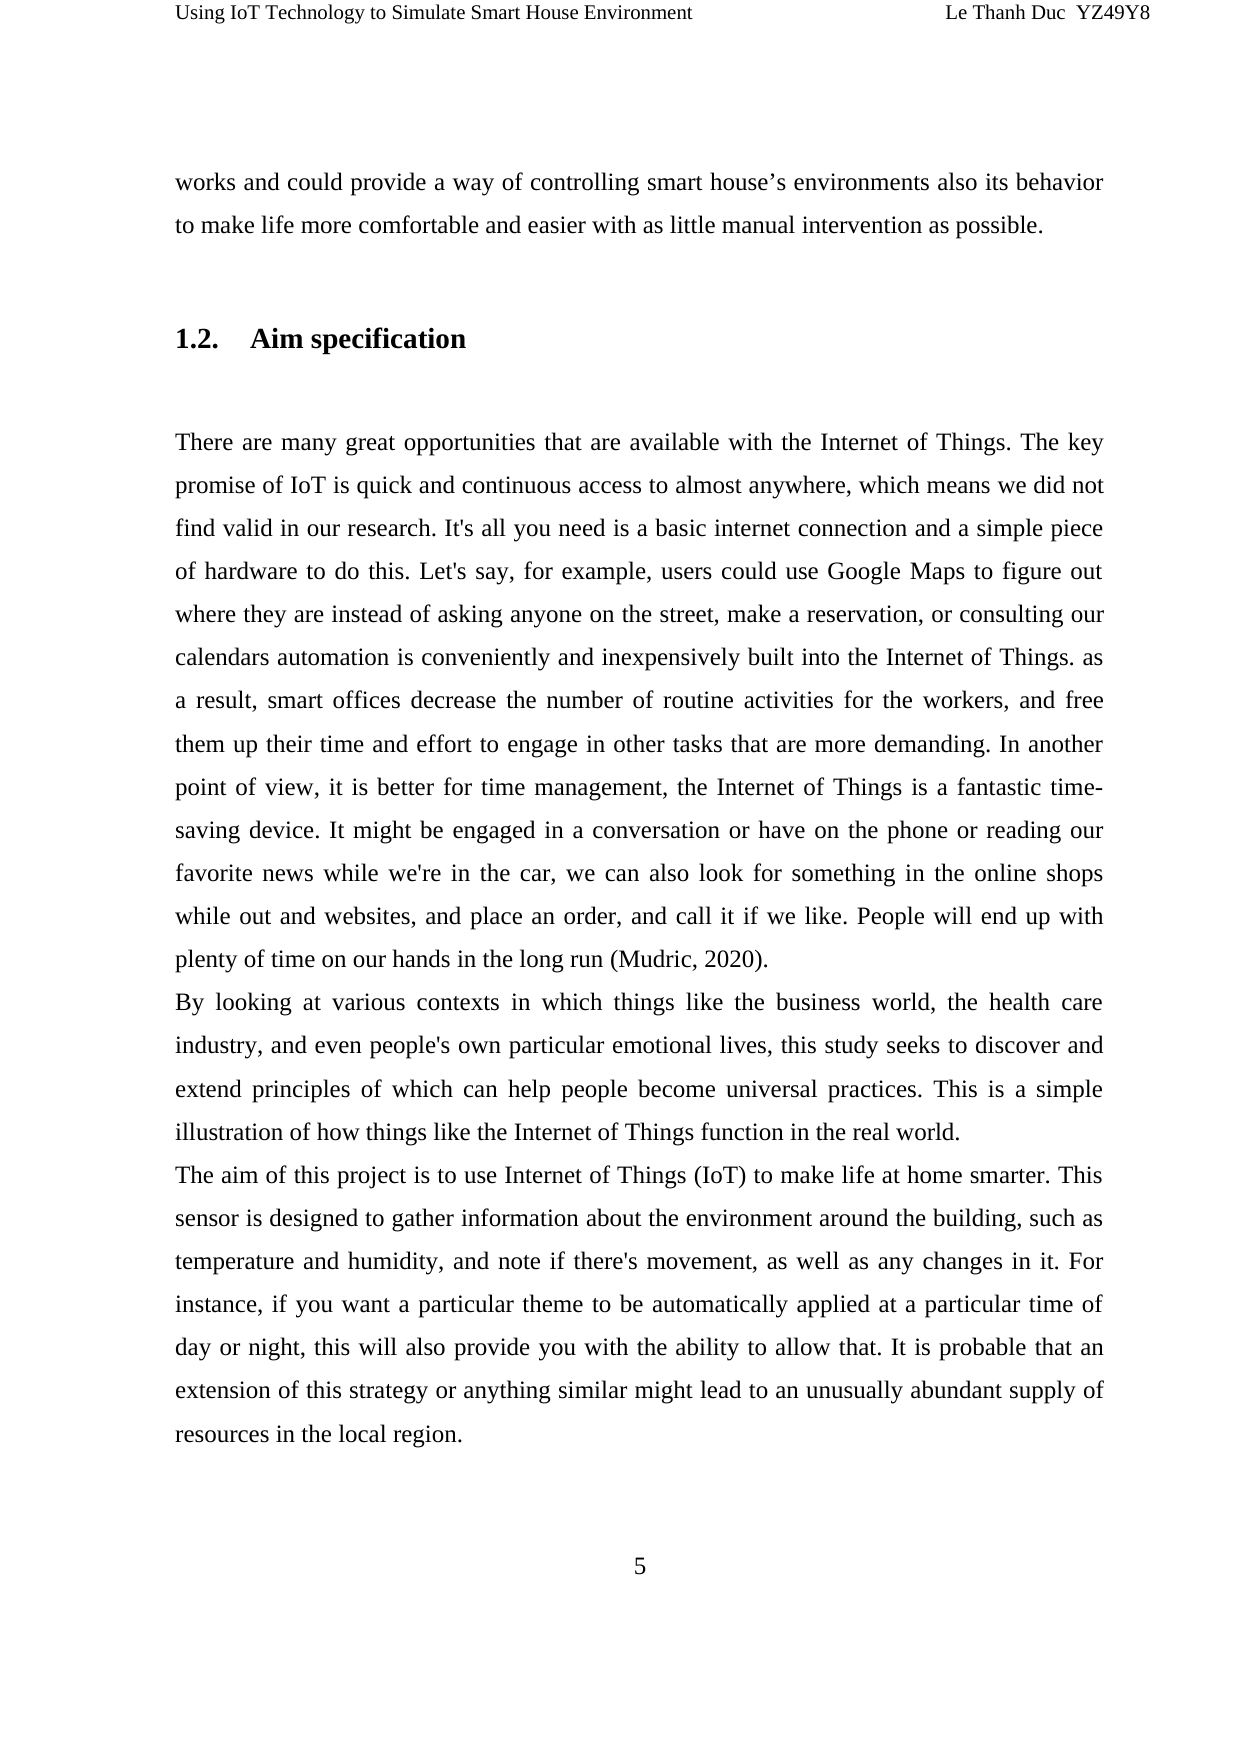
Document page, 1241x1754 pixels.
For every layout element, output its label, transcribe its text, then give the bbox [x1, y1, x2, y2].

text There are many great opportunities that are available with the Internet of Things. The key promise of IoT is quick and continuous access to almost anywhere, which means we did not find valid in our research. It's all you need is a basic internet connection and a simple piece of hardware to do this. Let's say, for example, users could use Google Maps to figure out where they are instead of asking anyone on the street, make a reservation, or consulting our calendars automation is conveniently and inexpensively built into the Internet of Things. as a result, smart offices decrease the number of routine activities for the workers, and free them up their time and effort to engage in other tasks that are more demanding. In another point of view, it is better for time management, the Internet of Things is a fantastic time-saving device. It might be engaged in a conversation or have on the phone or reading our favorite news while we're in the car, we can also look for something in the online shops while out and websites, and place an order, and call it if we like. People will end up with plenty of time on our hands in the long run. [175, 427, 1105, 973]
text By looking at various contexts in which things like the business world, the health care industry, and even people's own particular emotional lives, this study seeks to discover and extend principles of which can help people become universal practices. This is a simple illustration of how things like the Internet of Things function in the real world. [175, 987, 1105, 1146]
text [175, 167, 1105, 238]
text The aim of this project is to use Internet of Things (IoT) to make life at home smarter. This sensor is designed to gather information about the environment around the building, such as temperature and humidity, and note if there's movement, as well as any changes in it. For instance, if you want a particular theme to be automatically applied at a particular time of day or night, this will also provide you with the ability to allow that. It is probable that an extension of this strategy or anything similar might lead to an unusually abundant supply of resources in the local region. [175, 1160, 1105, 1447]
subtitle Aim specification [175, 296, 1105, 361]
